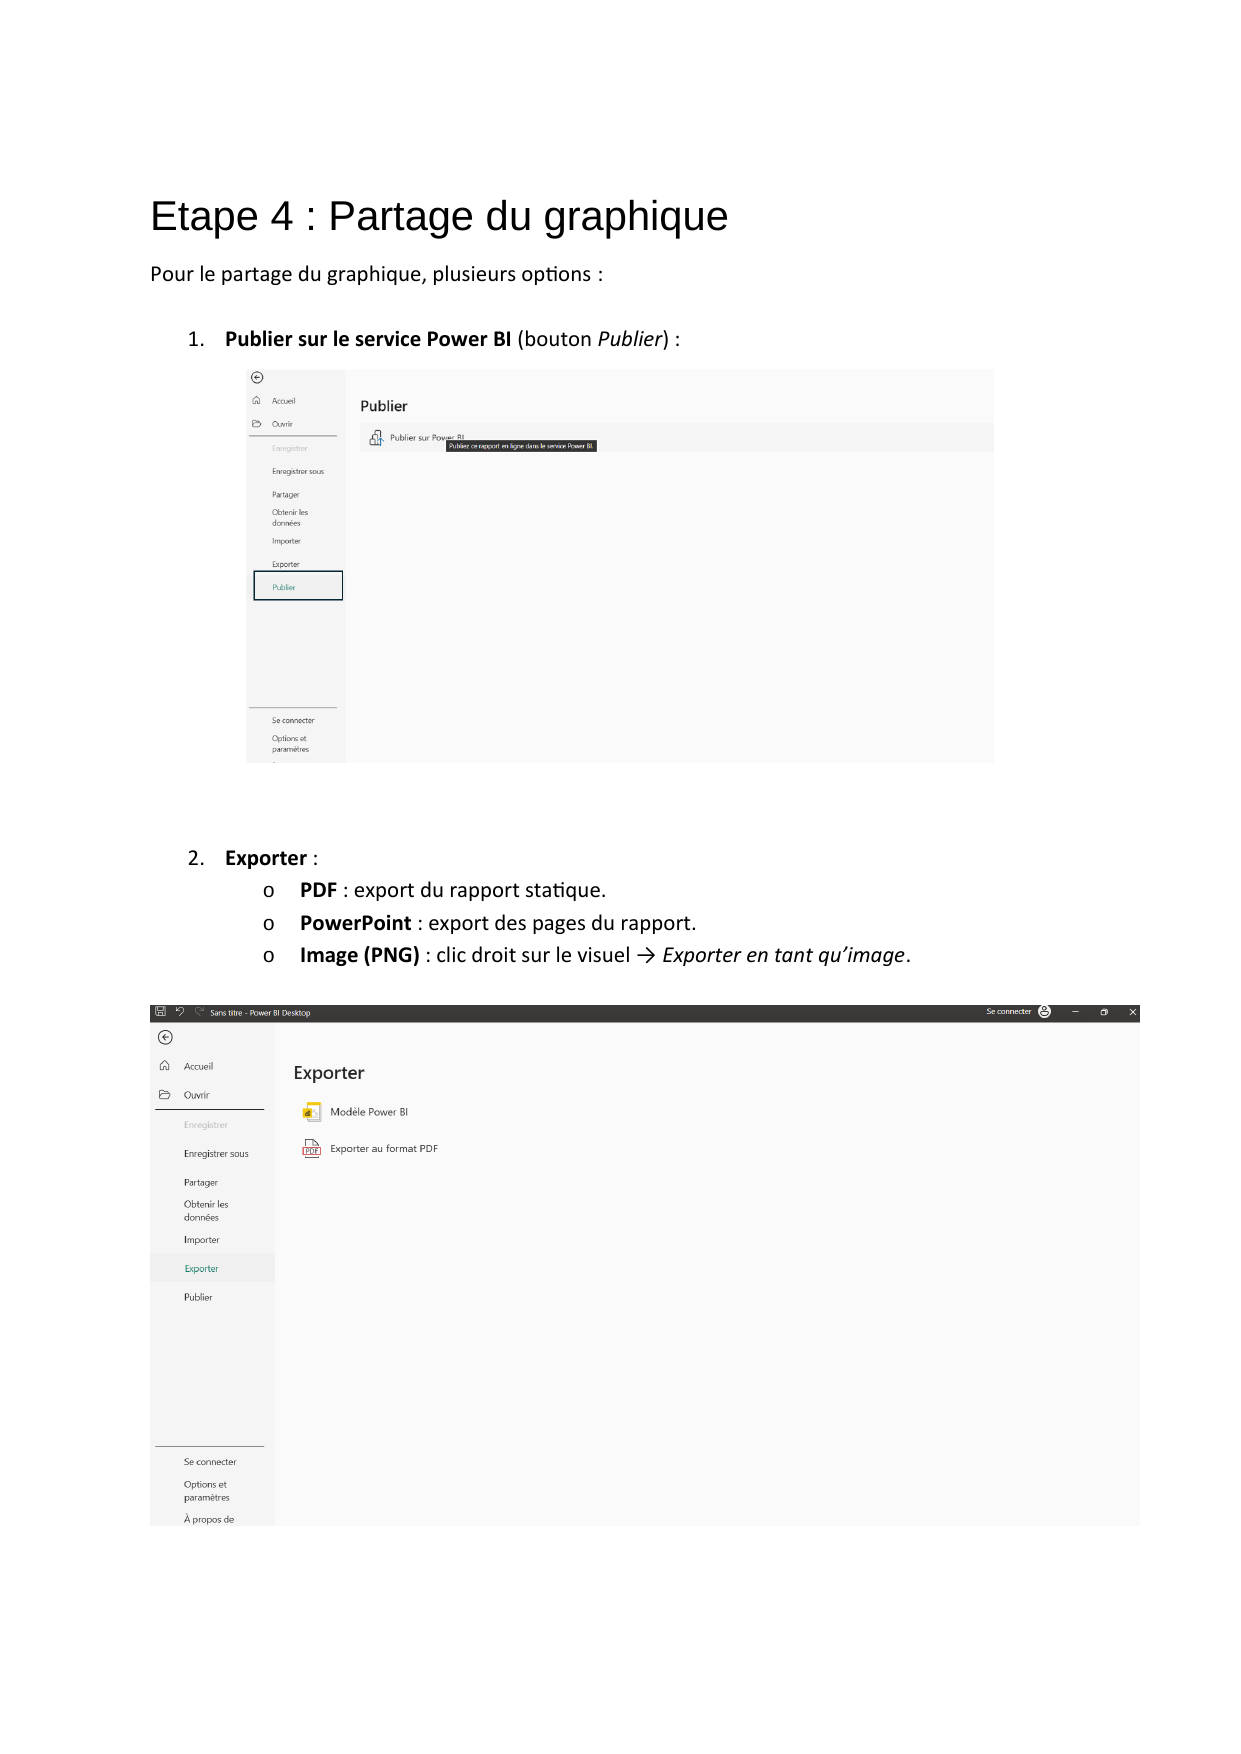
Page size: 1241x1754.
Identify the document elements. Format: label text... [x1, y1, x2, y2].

picture [246, 355, 994, 775]
list PowerPoint : export des pages du rapport. [262, 908, 1090, 936]
picture [150, 1005, 1140, 1526]
list Image (PNG) : clic droit sur le visuel → Exporter en tant qu’image. [262, 941, 1090, 969]
list Exporter : [187, 843, 1090, 871]
list Publier sur le service Power BI (bouton Publier) : [187, 324, 1090, 352]
text Pour le partage du graphique, plusieurs options : [150, 259, 1090, 287]
subtitle Etape 4 : Partage du graphique [150, 192, 1090, 239]
list PDF : export du rapport statique. [262, 875, 1090, 903]
